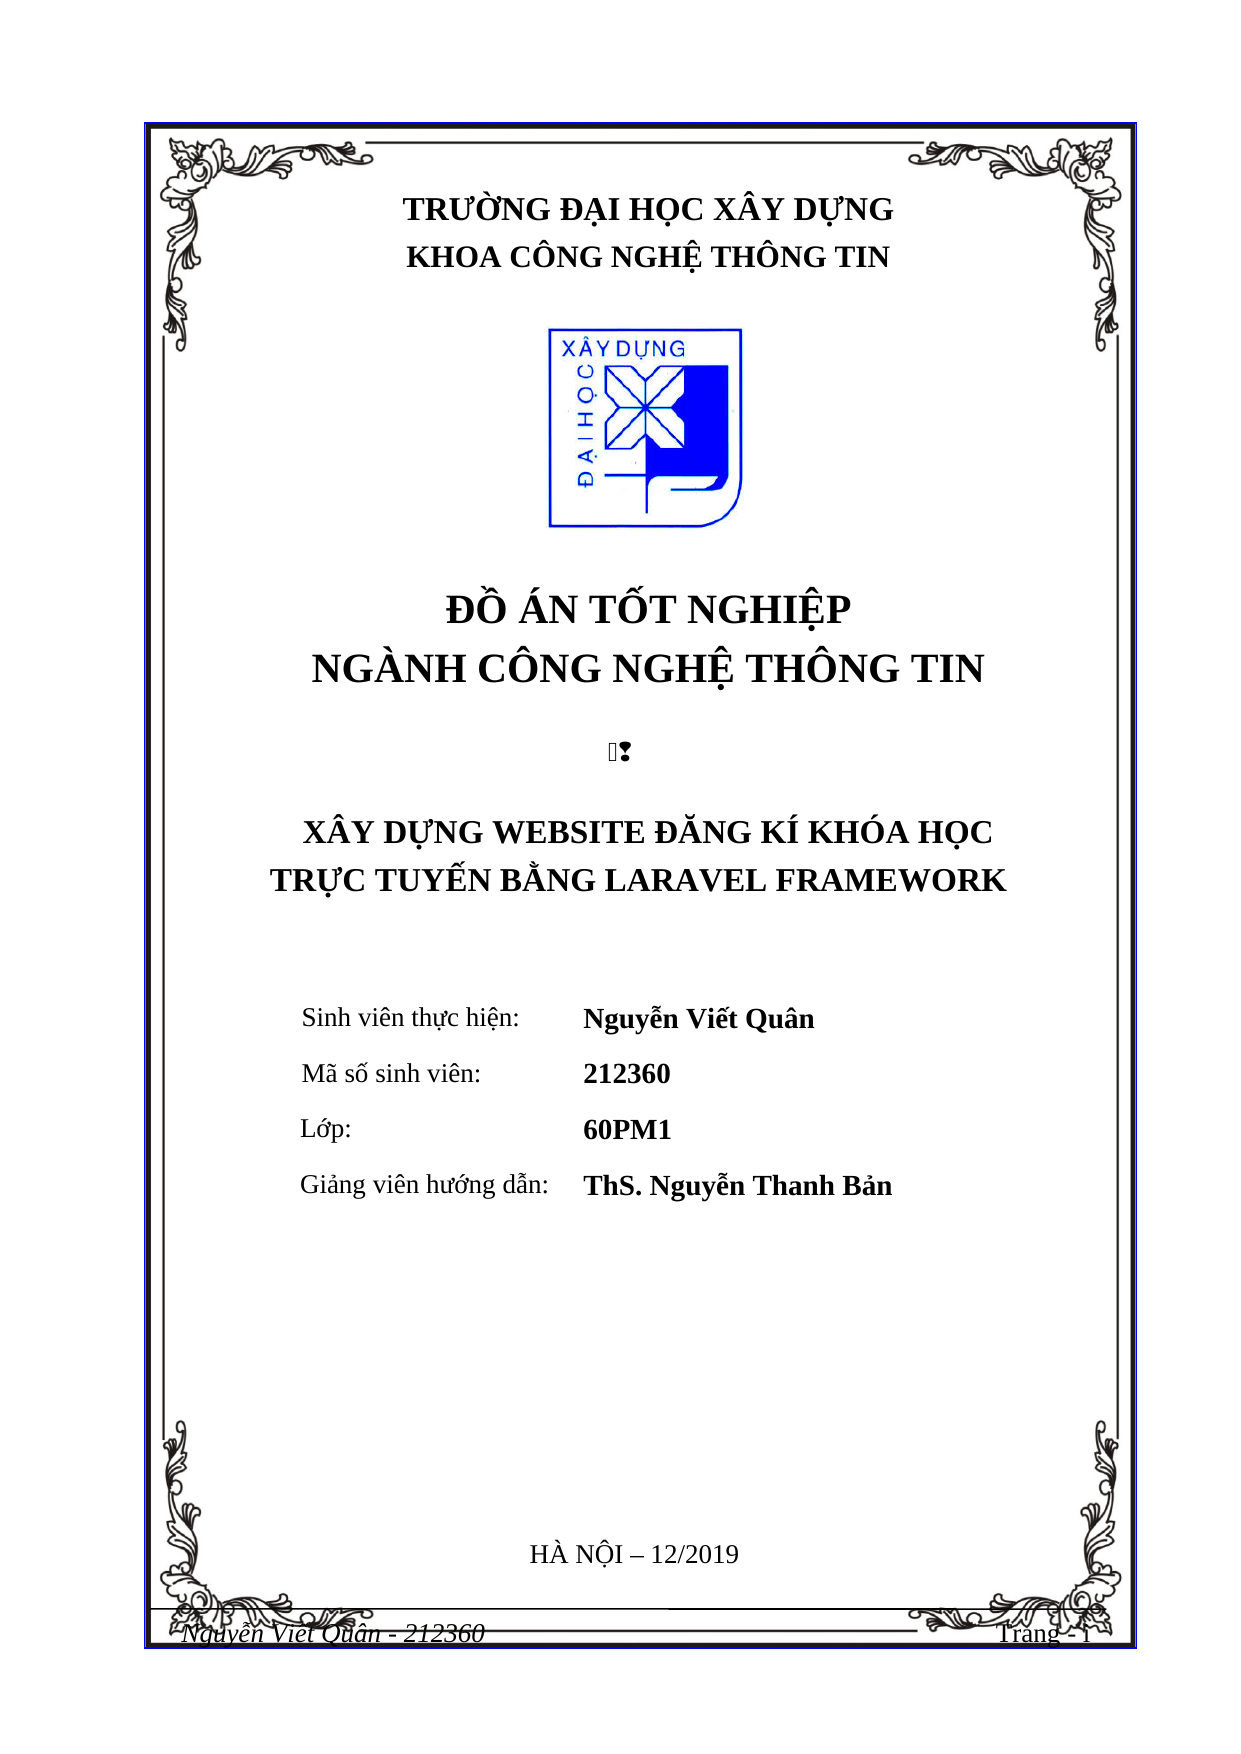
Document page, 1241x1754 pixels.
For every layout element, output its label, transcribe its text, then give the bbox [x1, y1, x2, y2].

text NGÀNH CÔNG NGHỆ THÔNG TIN [150, 644, 1090, 692]
text XÂY DỰNG WEBSITE ĐĂNG KÍ KHÓA HỌC [150, 812, 1090, 851]
table_cell ThS. Nguyễn Thanh Bản [572, 1168, 968, 1266]
table_cell Lớp: [290, 1112, 572, 1168]
table_cell 60PM1 [572, 1112, 968, 1168]
picture [145, 124, 1136, 1647]
table_header Nguyễn Viết Quân [572, 1001, 968, 1057]
table_header Sinh viên thực hiện: [290, 1001, 572, 1057]
text TRỰC TUYẾN BẰNG LARAVEL FRAMEWORK [150, 860, 1090, 899]
text ĐỒ ÁN TỐT NGHIỆP [150, 584, 1090, 632]
table_cell 212360 [572, 1057, 968, 1112]
table_cell Mã số sinh viên: [290, 1057, 572, 1112]
table_cell Giảng viên hướng dẫn: [290, 1168, 572, 1266]
table_header TRƯỜNG ĐẠI HỌC XÂY DỰNG KHOA CÔNG NGHỆ THÔNG TIN [150, 189, 1090, 584]
text HÀ NỘI – 12/2019 [150, 1538, 1090, 1569]
